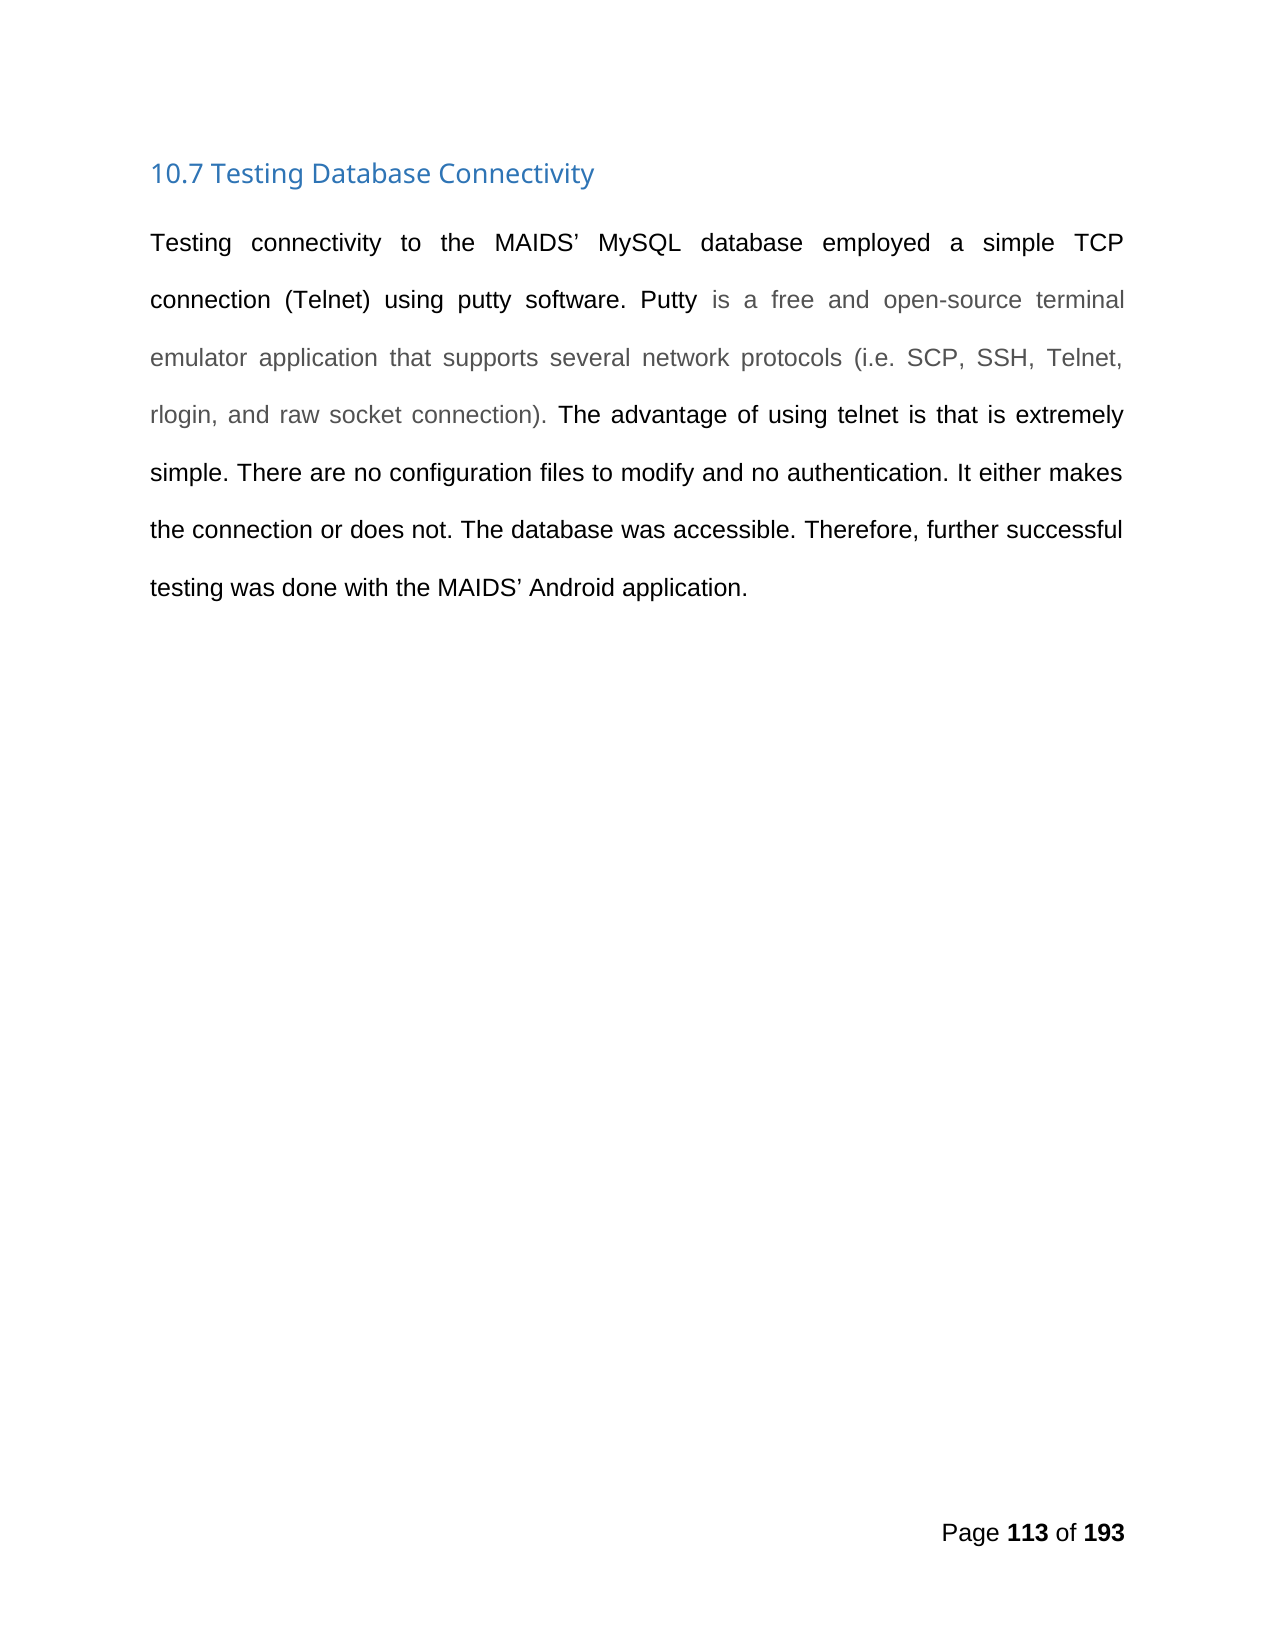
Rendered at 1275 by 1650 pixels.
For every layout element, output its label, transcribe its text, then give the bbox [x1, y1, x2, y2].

subtitle 10.7 Testing Database Connectivity [150, 154, 1125, 191]
text Testing connectivity to the MAIDS’ MySQL database employed a simple TCP connection (Telnet) using putty software. Putty is a free and open-source terminal emulator application that supports several network protocols (i.e. SCP, SSH, Telnet, rlogin, and raw socket connection). The advantage of using telnet is that is extremely simple. There are no configuration files to modify and no authentication. It either makes the connection or does not. The database was accessible. Therefore, further successful testing was done with the MAIDS’ Android application. [150, 228, 1125, 343]
text Testing connectivity to the MAIDS’ MySQL database employed a simple TCP connection (Telnet) using putty software. Putty is a free and open-source terminal emulator application that supports several network protocols (i.e. SCP, SSH, Telnet, rlogin, and raw socket connection). The advantage of using telnet is that is extremely simple. There are no configuration files to modify and no authentication. It either makes the connection or does not. The database was accessible. Therefore, further successful testing was done with the MAIDS’ Android application. [150, 372, 1125, 602]
